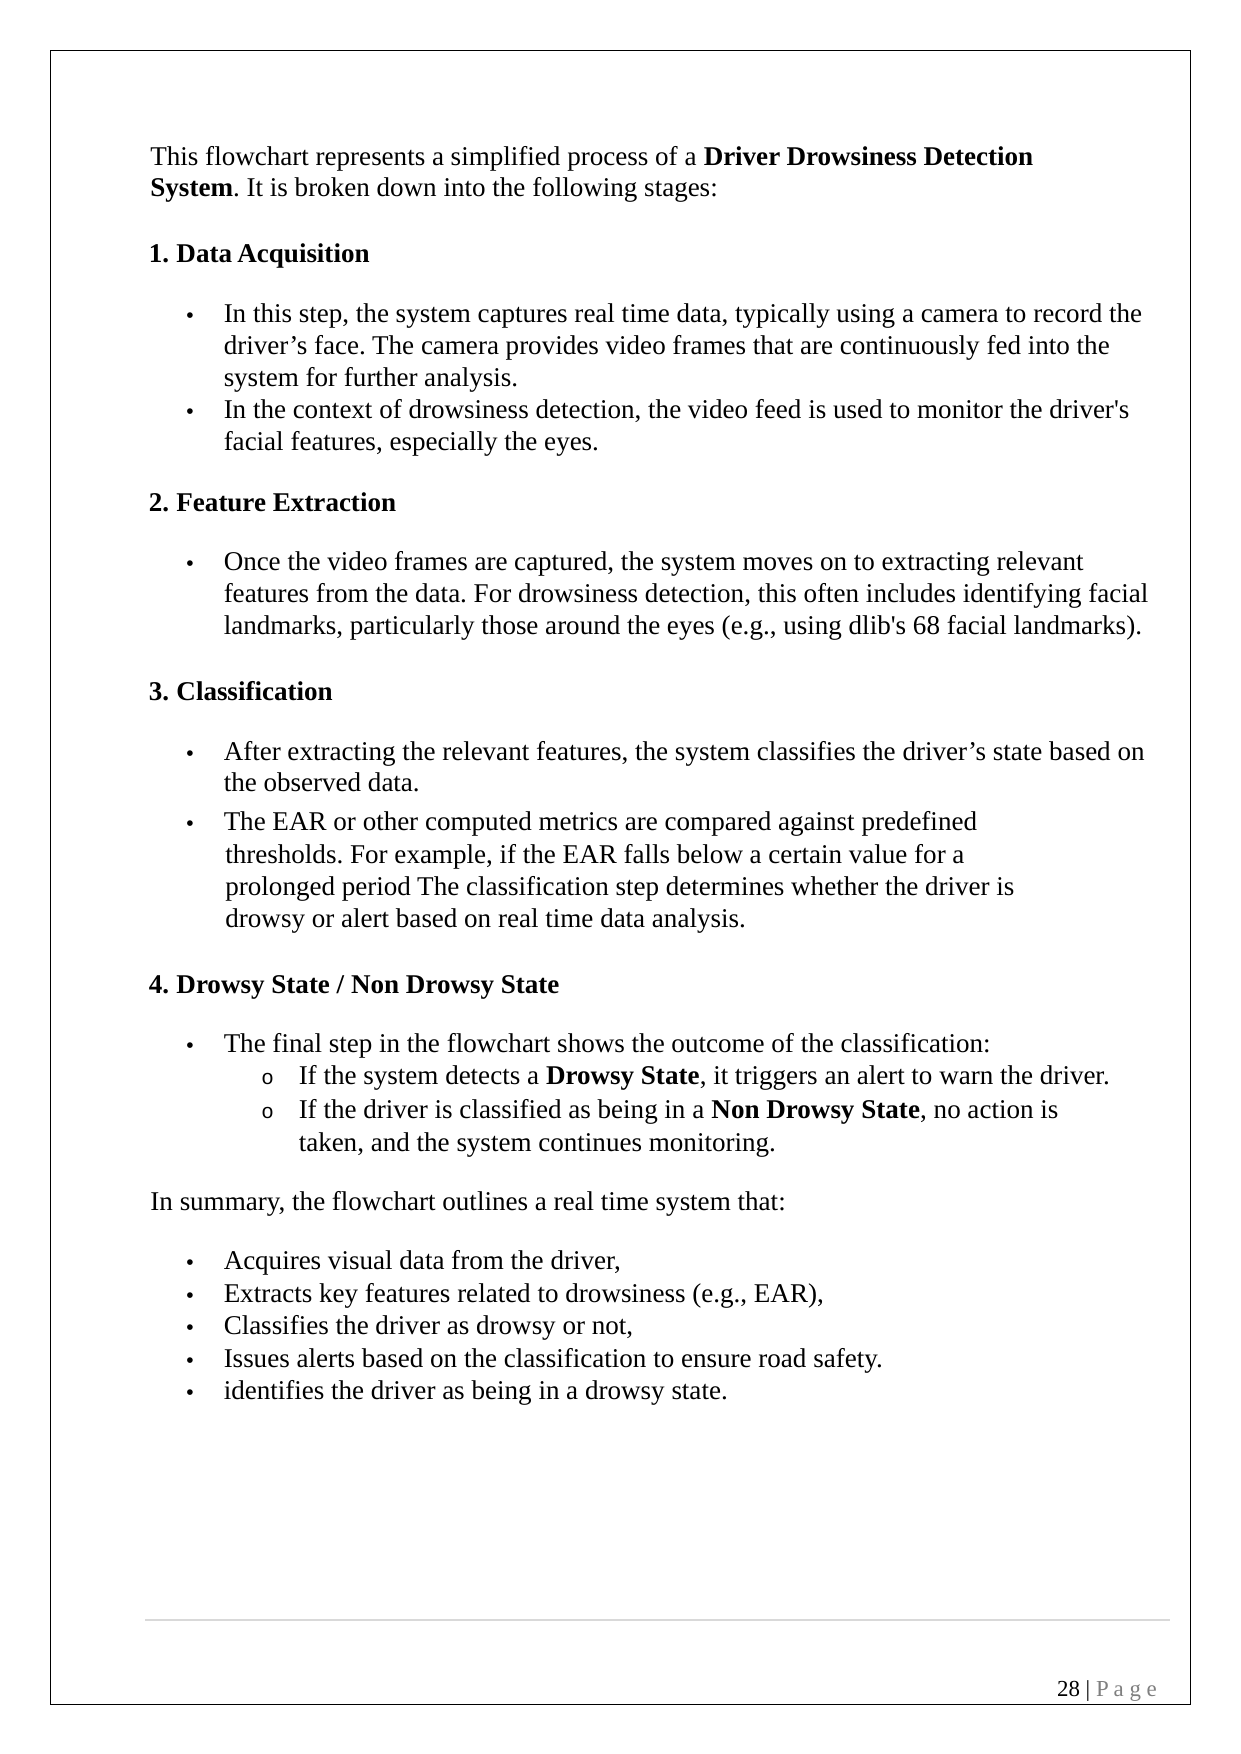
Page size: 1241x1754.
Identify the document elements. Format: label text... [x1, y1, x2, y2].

list Classification [148, 675, 1235, 706]
list Drowsy State / Non Drowsy State [148, 968, 1235, 999]
list In this step, the system captures real time data, typically using a camera to record the driver’s face. The camera provides video frames that are continuously fed into the system for further analysis. [186, 297, 1166, 392]
text In summary, the flowchart outlines a real time system that: [150, 1185, 1166, 1217]
list Acquires visual data from the driver, [186, 1244, 1166, 1276]
list identifies the driver as being in a drowsy state. [186, 1374, 1166, 1406]
list Classifies the driver as drowsy or not, [186, 1309, 1166, 1341]
list Issues alerts based on the classification to ensure road safety. [186, 1342, 1166, 1373]
text This flowchart represents a simplified process of a Driver Drowsiness Detection System. It is broken down into the following stages: [150, 139, 1126, 203]
list Extracts key features related to drowsiness (e.g., EAR), [186, 1277, 1166, 1308]
list The final step in the flowchart shows the outcome of the classification: [186, 1027, 1166, 1058]
list If the system detects a Drowsy State, it triggers an alert to warn the driver. [261, 1059, 1121, 1091]
list Data Acquisition [148, 238, 1235, 269]
list If the driver is classified as being in a Non Drowsy State, no action is taken, and the system continues monitoring. [261, 1094, 1121, 1157]
list In the context of drowsiness detection, the video feed is used to monitor the driver's facial features, especially the eyes. [186, 393, 1166, 456]
list The EAR or other computed metrics are compared against predefined [186, 805, 1166, 836]
list Feature Extraction [148, 486, 1235, 517]
list After extracting the relevant features, the system classifies the driver’s state based on the observed data. [186, 734, 1166, 798]
text thresholds. For example, if the EAR falls below a certain value for a prolonged period The classification step determines whether the driver is drowsy or alert based on real time data analysis. [225, 838, 1080, 933]
list Once the video frames are captured, the system moves on to extracting relevant features from the data. For drowsiness detection, this often includes identifying facial landmarks, particularly those around the eyes (e.g., using dlib's 68 facial landmarks). [186, 545, 1166, 640]
